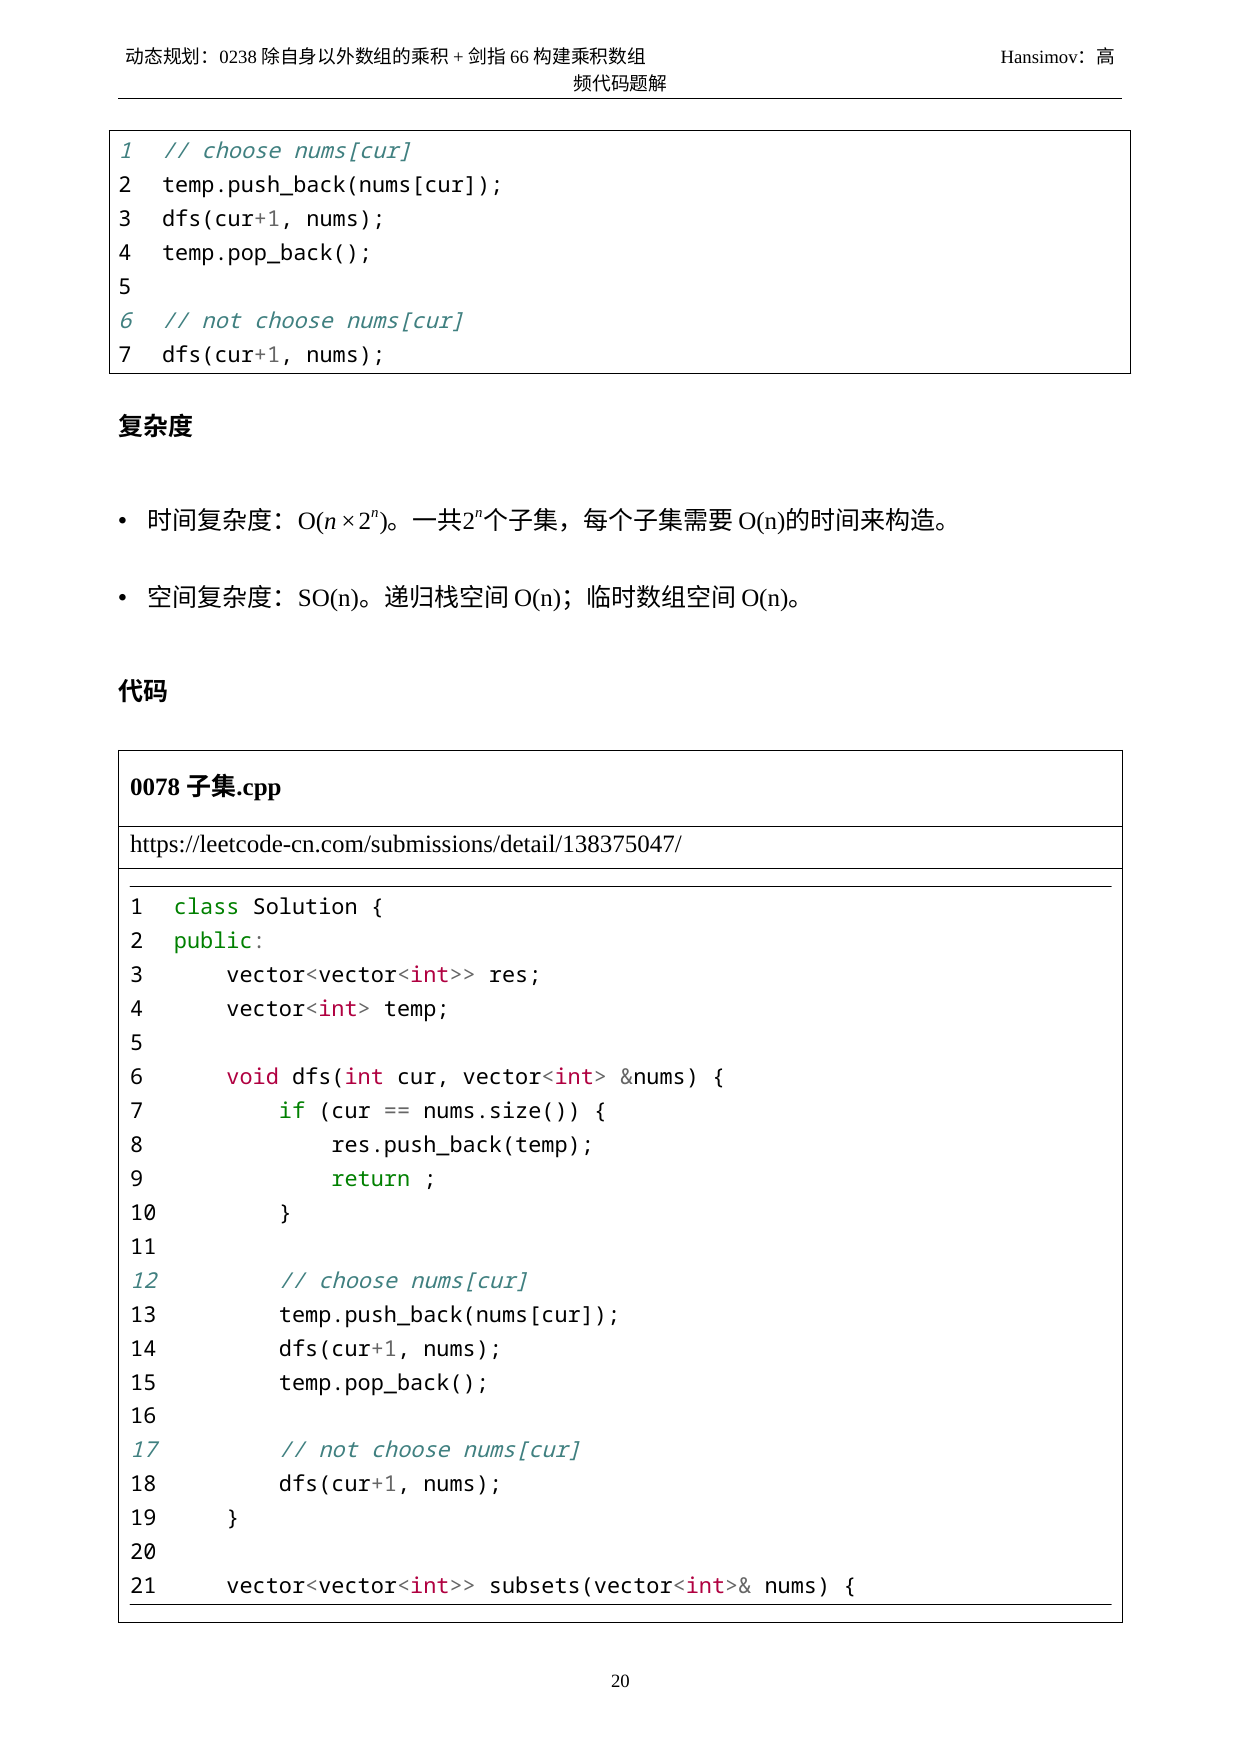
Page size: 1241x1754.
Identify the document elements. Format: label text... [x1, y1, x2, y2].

text // not choose nums[cur] [118, 303, 1122, 334]
list // choose nums[cur] [110, 131, 1130, 167]
table_cell https://leetcode-cn.com/submissions/detail/138375047/ [119, 827, 1122, 868]
subtitle 复杂度 [118, 391, 1097, 459]
subtitle 代码 [118, 656, 1097, 724]
text temp.push_back(nums[cur]); [118, 167, 1122, 201]
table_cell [119, 869, 1122, 1622]
text 空间复杂度：SO(n)。递归栈空间O(n)；临时数组空间O(n)。 [118, 562, 1122, 630]
text 时间复杂度：O()。一共个子集，每个子集需要O(n)的时间来构造。 [118, 485, 1122, 553]
text temp.pop_back(); [118, 235, 1122, 269]
table_header 0078 子集.cpp [119, 751, 1122, 826]
text dfs(cur+1, nums); [110, 334, 1130, 373]
text dfs(cur+1, nums); [118, 201, 1122, 235]
